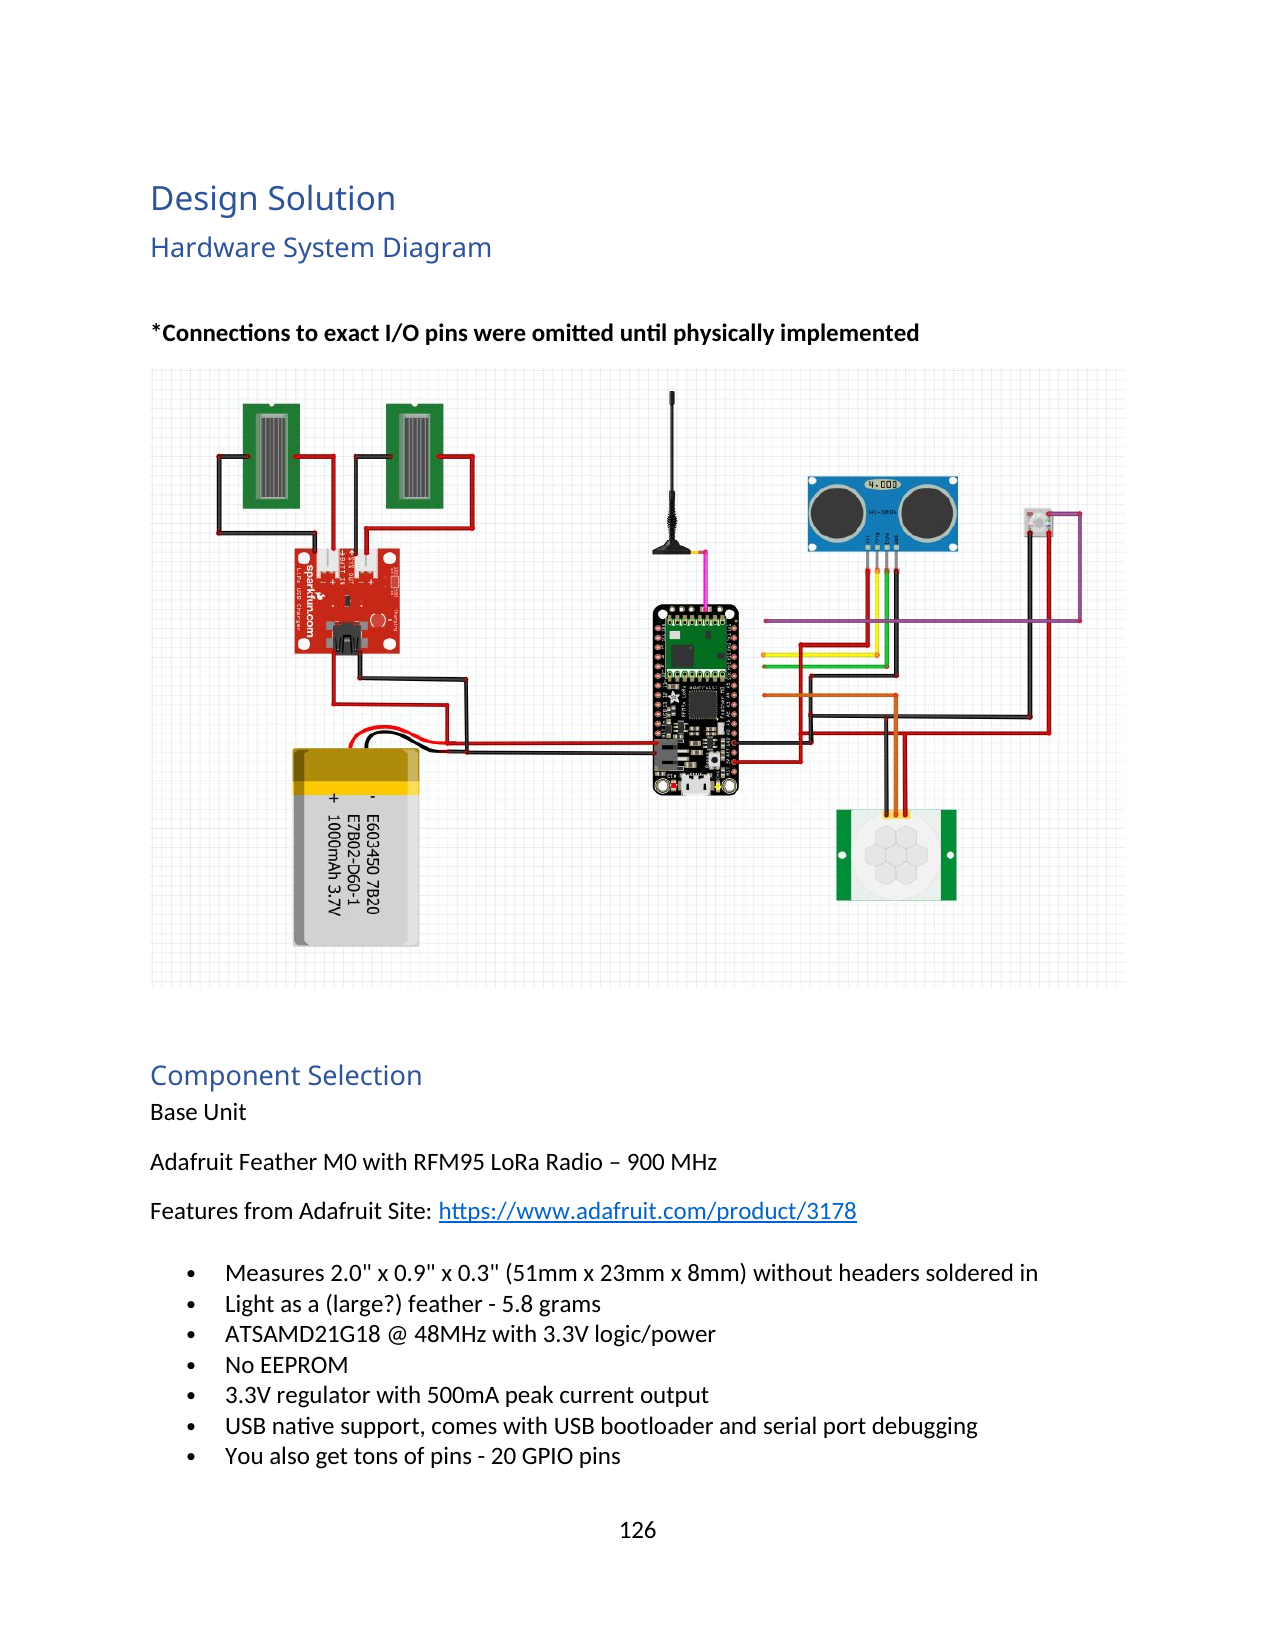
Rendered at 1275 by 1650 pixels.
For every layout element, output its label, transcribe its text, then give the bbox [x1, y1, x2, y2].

text Base Unit [150, 1096, 1125, 1127]
subtitle Design Solution [150, 175, 1125, 220]
text Features from Adafruit Site: https://www.adafruit.com/product/3178 [150, 1195, 1125, 1226]
subtitle Component Selection [150, 1056, 1125, 1093]
picture [150, 367, 1125, 988]
text *Connections to exact I/O pins were omitted until physically implemented [150, 317, 1125, 348]
list Measures 2.0" x 0.9" x 0.3" (51mm x 23mm x 8mm) without headers soldered in [187, 1257, 1125, 1288]
list 3.3V regulator with 500mA peak current output [187, 1379, 1125, 1410]
list Light as a (large?) feather - 5.8 grams [187, 1288, 1125, 1318]
list USB native support, comes with USB bootloader and serial port debugging [187, 1410, 1125, 1440]
list ATSAMD21G18 @ 48MHz with 3.3V logic/power [187, 1318, 1125, 1349]
list No EEPROM [187, 1349, 1125, 1379]
subtitle Hardware System Diagram [150, 228, 1125, 265]
list You also get tons of pins - 20 GPIO pins [187, 1440, 1125, 1471]
text Adafruit Feather M0 with RFM95 LoRa Radio – 900 MHz [150, 1146, 1125, 1176]
